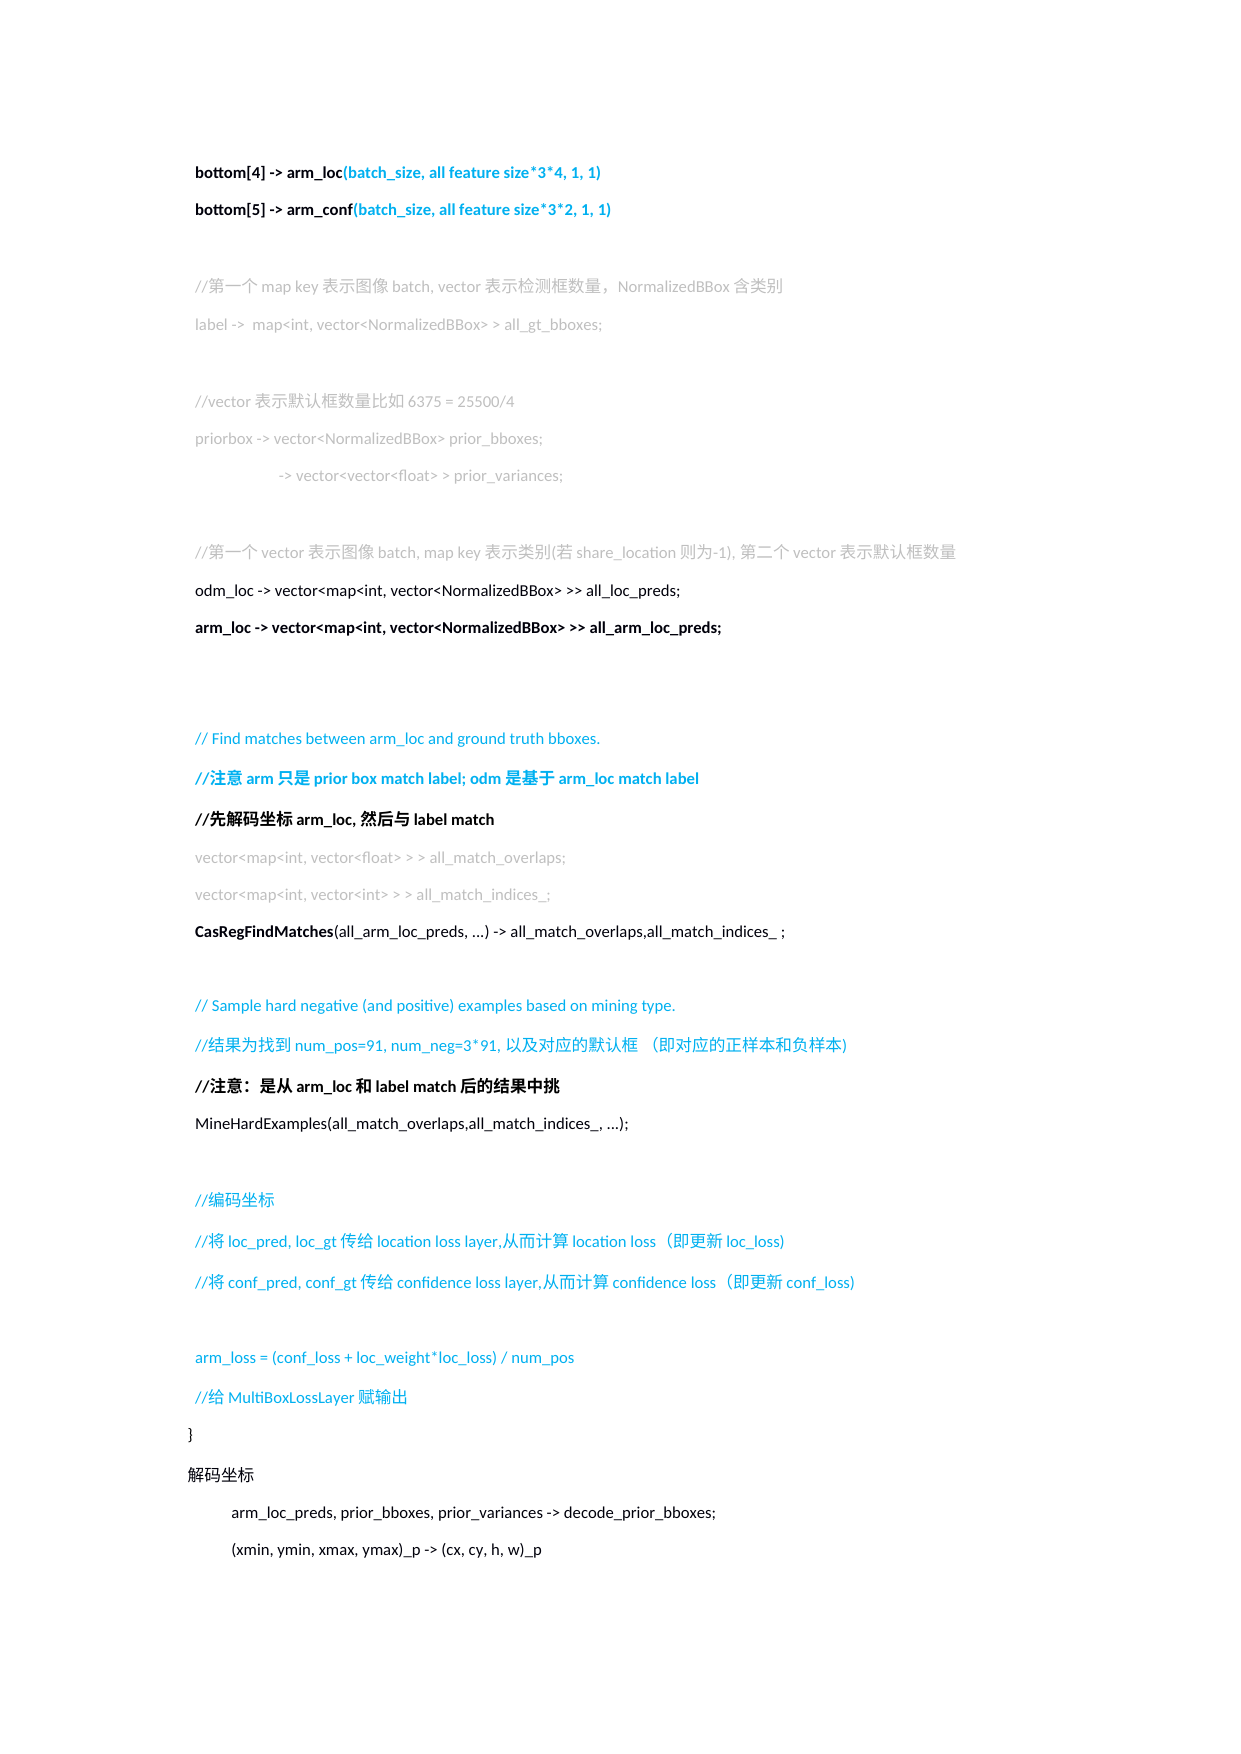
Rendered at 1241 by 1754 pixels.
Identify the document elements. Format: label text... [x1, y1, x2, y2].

text } [187, 1425, 1053, 1445]
picture [595, 1275, 606, 1282]
text // Find matches between arm_loc and ground truth bboxes. [187, 728, 1053, 748]
picture [600, 1283, 608, 1289]
picture [528, 1238, 533, 1248]
picture [589, 1038, 596, 1046]
text odm_loc -> vector<map<int, vector<NormalizedBBox> >> all_loc_preds; [187, 580, 1053, 601]
picture [692, 1236, 702, 1245]
text -> vector<vector<float> > prior_variances; [187, 466, 1053, 486]
text label -> map<int, vector<NormalizedBBox> > all_gt_bboxes; [187, 314, 1053, 334]
text 解码坐标 [187, 1462, 1053, 1486]
text //给MultiBoxLossLayer赋输出 [187, 1384, 1053, 1408]
text //先解码坐标arm_loc, 然后与label match [187, 806, 1053, 830]
text //编码坐标 [187, 1187, 1053, 1212]
text bottom[4] -> arm_loc(batch_size, all feature size*3*4, 1, 1) [187, 162, 1053, 182]
text vector<map<int, vector<int> > > all_match_indices_; [187, 884, 1053, 904]
picture [218, 1199, 224, 1207]
text //结果为找到num_pos=91, num_neg=3*91, 以及对应的默认框 （即对应的正样本和负样本) [187, 1032, 1053, 1056]
picture [767, 1280, 774, 1289]
text MineHardExamples(all_match_overlaps,all_match_indices_, ...); [187, 1113, 1053, 1134]
text bottom[5] -> arm_conf(batch_size, all feature size*3*2, 1, 1) [187, 199, 1053, 219]
text priorbox -> vector<NormalizedBBox> prior_bboxes; [187, 428, 1053, 449]
text //注意arm只是prior box match label; odm是基于arm_loc match label [187, 765, 1053, 789]
picture [628, 1040, 637, 1052]
picture [726, 1038, 740, 1043]
text //将loc_pred, loc_gt传给location loss layer,从而计算location loss（即更新loc_loss) [187, 1228, 1053, 1252]
picture [227, 1040, 238, 1045]
text (xmin, ymin, xmax, ymax)_p -> (cx, cy, h, w)_p [187, 1539, 1053, 1560]
text //vector表示默认框数量比如6375 = 25500/4 [187, 388, 1053, 412]
text vector<map<int, vector<float> > > all_match_overlaps; [187, 847, 1053, 867]
picture [555, 1236, 564, 1244]
picture [726, 1042, 741, 1052]
text CasRegFindMatches(all_arm_loc_preds, ...) -> all_match_overlaps,all_match_indices_ ; [187, 921, 1053, 941]
text //将conf_pred, conf_gt传给confidence loss layer,从而计算confidence loss（即更新conf_loss) [187, 1269, 1053, 1293]
text //第一个map key表示图像batch, vector表示检测框数量，NormalizedBBox含类别 [187, 273, 1053, 297]
picture [660, 1040, 666, 1049]
text //第一个vector表示图像batch, map key表示类别(若share_location则为-1), 第二个vector表示默认框数量 [187, 539, 1053, 564]
text arm_loc_preds, prior_bboxes, prior_variances -> decode_prior_bboxes; [187, 1502, 1053, 1523]
text // Sample hard negative (and positive) examples based on mining type. [187, 995, 1053, 1015]
text arm_loss = (conf_loss + loc_weight*loc_loss) / num_pos [187, 1347, 1053, 1367]
picture [707, 1239, 714, 1248]
picture [709, 1037, 714, 1052]
text //注意：是从arm_loc和label match后的结果中挑 [187, 1073, 1053, 1097]
text arm_loc -> vector<map<int, vector<NormalizedBBox> >> all_arm_loc_preds; [187, 617, 1053, 638]
